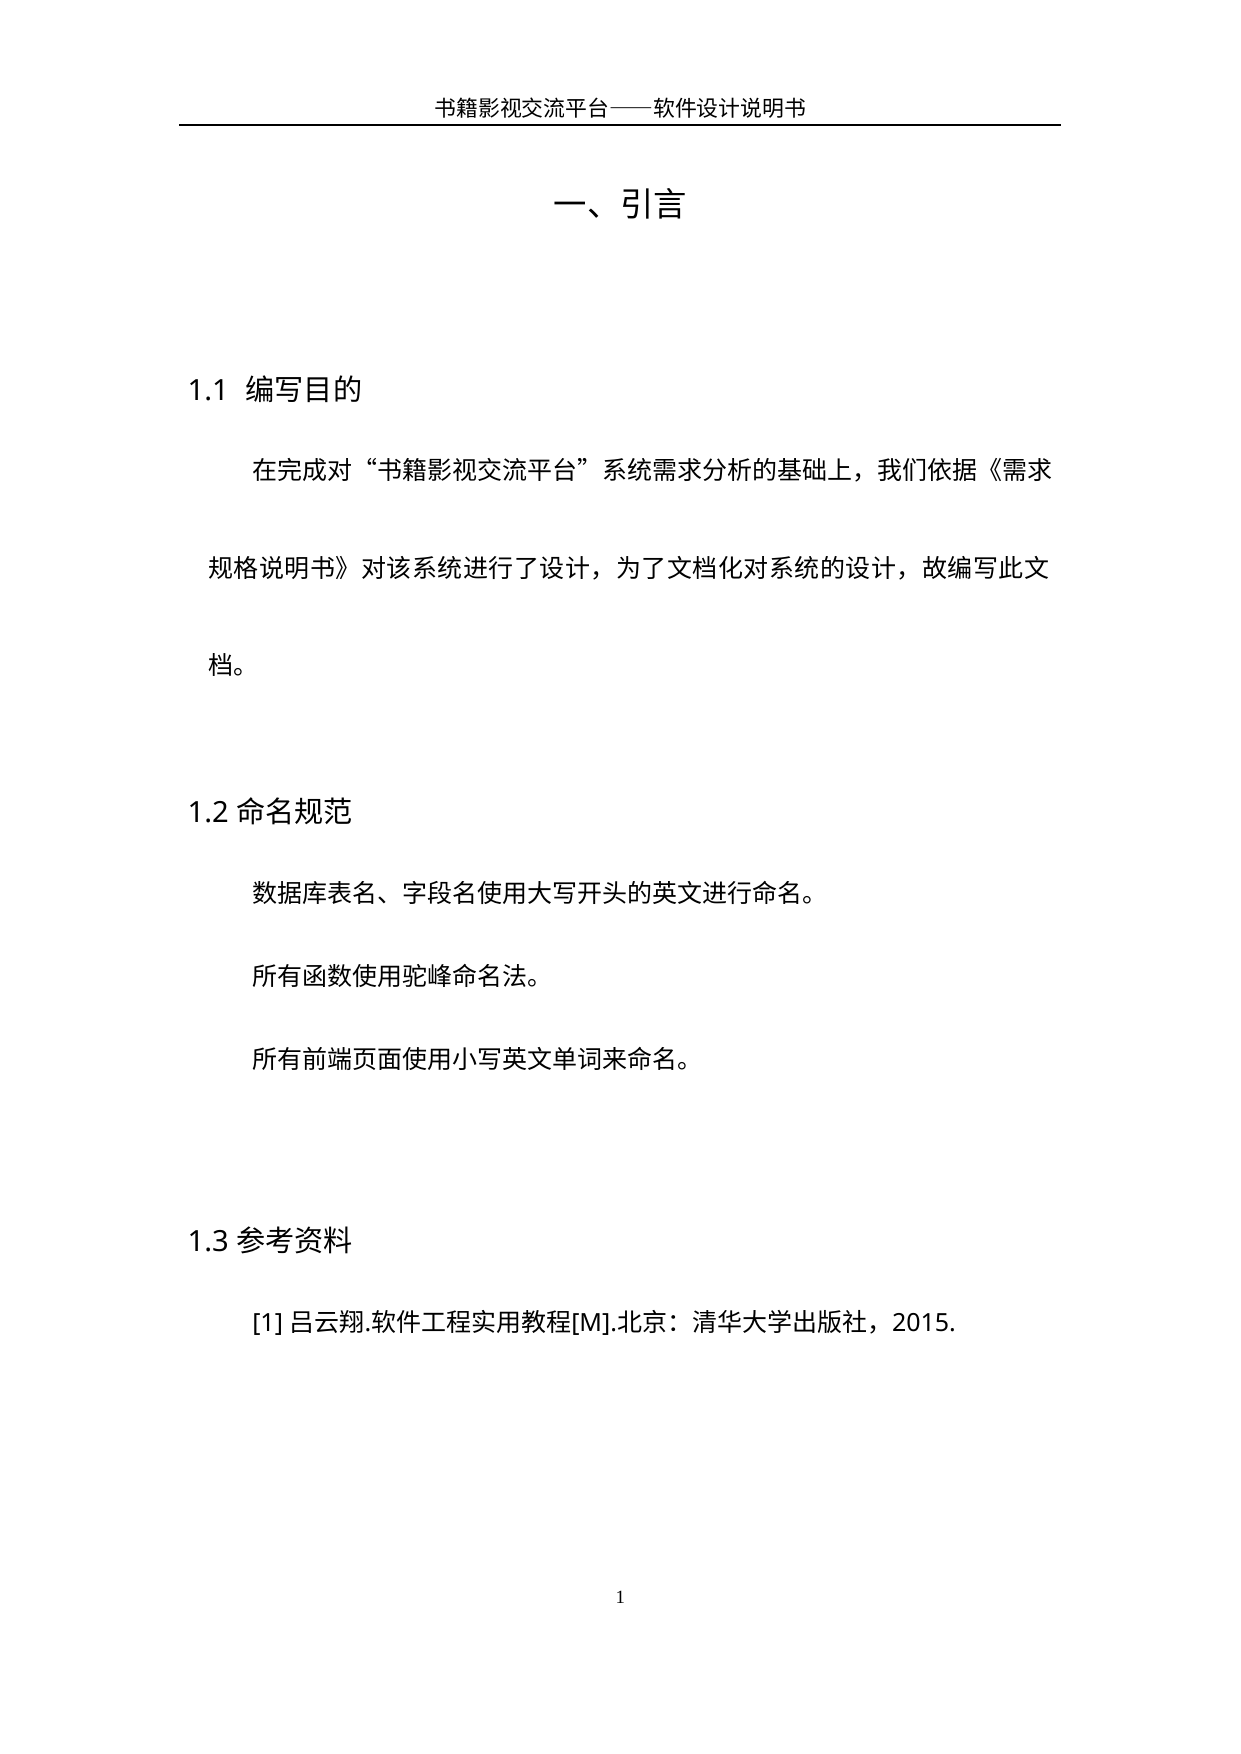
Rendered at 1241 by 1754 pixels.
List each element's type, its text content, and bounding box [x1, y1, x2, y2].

subtitle 1.2 命名规范 [187, 778, 1053, 843]
subtitle 一、引言 [187, 170, 1053, 235]
text 数据库表名、字段名使用大写开头的英文进行命名。 [208, 859, 1053, 924]
text 所有函数使用驼峰命名法。 [208, 942, 1053, 1007]
text [1] 吕云翔.软件工程实用教程[M].北京：清华大学出版社，2015. [208, 1288, 1053, 1353]
subtitle 编写目的 [187, 355, 1053, 420]
text 所有前端页面使用小写英文单词来命名。 [208, 1025, 1053, 1090]
subtitle 1.3 参考资料 [187, 1206, 1053, 1271]
text 在完成对“书籍影视交流平台”系统需求分析的基础上，我们依据《需求规格说明书》对该系统进行了设计，为了文档化对系统的设计，故编写此文档。 [208, 436, 1053, 696]
